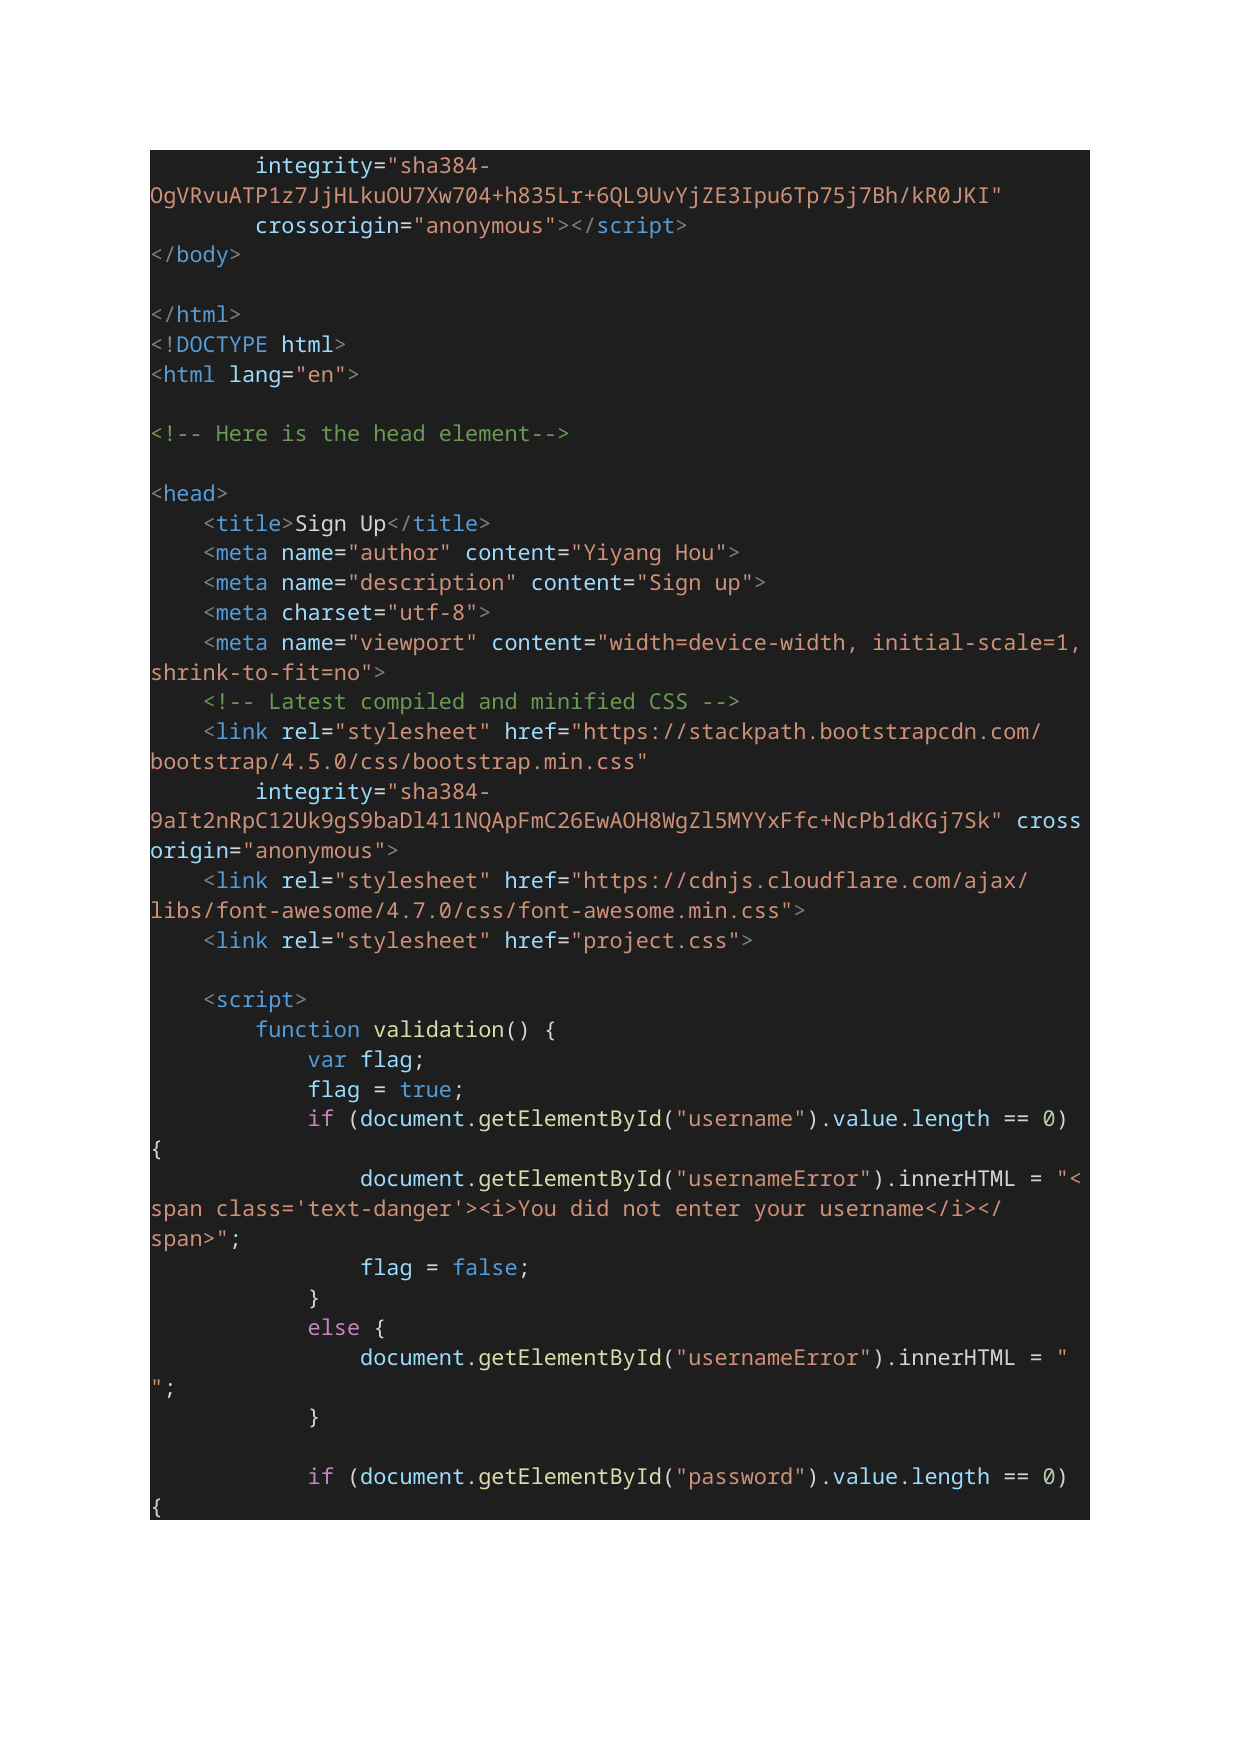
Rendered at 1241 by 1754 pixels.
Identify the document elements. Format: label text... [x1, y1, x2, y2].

text <meta charset="utf-8"> [150, 597, 1090, 627]
text <script> [150, 984, 1090, 1014]
text <link rel="stylesheet" href="project.css"> [150, 924, 1090, 954]
text document.getElementById("usernameError").innerHTML = ""; [150, 1342, 1090, 1401]
text if (document.getElementById("password").value.length == 0) { [150, 1461, 1090, 1520]
text <meta name="viewport" content="width=device-width, initial-scale=1, shrink-to-fit=no"> [150, 627, 1090, 686]
text <!-- Here is the head element--> [150, 418, 1090, 448]
text else { [150, 1312, 1090, 1342]
text } [150, 1401, 1090, 1431]
text } [150, 1282, 1090, 1312]
text <html lang="en"> [150, 358, 1090, 388]
text if (document.getElementById("username").value.length == 0) { [150, 1103, 1090, 1163]
text <!-- Latest compiled and minified CSS --> [150, 686, 1090, 716]
text <link rel="stylesheet" href="https://stackpath.bootstrapcdn.com/bootstrap/4.5.0/css/bootstrap.min.css" [150, 716, 1090, 776]
text flag = false; [150, 1252, 1090, 1282]
text <!DOCTYPE html> [150, 329, 1090, 358]
text document.getElementById("usernameError").innerHTML = "<span class='text-danger'><i>You did not enter your username</i></span>"; [150, 1163, 1090, 1252]
text <meta name="author" content="Yiyang Hou"> [150, 537, 1090, 567]
text var flag; [150, 1044, 1090, 1073]
text flag = true; [150, 1073, 1090, 1103]
text integrity="sha384-OgVRvuATP1z7JjHLkuOU7Xw704+h835Lr+6QL9UvYjZE3Ipu6Tp75j7Bh/kR0JKI" [150, 150, 1090, 209]
text crossorigin="anonymous"></script> [150, 209, 1090, 239]
text <link rel="stylesheet" href="https://cdnjs.cloudflare.com/ajax/libs/font-awesome/4.7.0/css/font-awesome.min.css"> [150, 865, 1090, 924]
text <meta name="description" content="Sign up"> [150, 567, 1090, 597]
text </body> [150, 239, 1090, 269]
text </html> [150, 299, 1090, 329]
text function validation() { [150, 1014, 1090, 1044]
text <title>Sign Up</title> [150, 507, 1090, 537]
text <head> [150, 478, 1090, 507]
text integrity="sha384-9aIt2nRpC12Uk9gS9baDl411NQApFmC26EwAOH8WgZl5MYYxFfc+NcPb1dKGj7Sk" crossorigin="anonymous"> [150, 776, 1090, 865]
